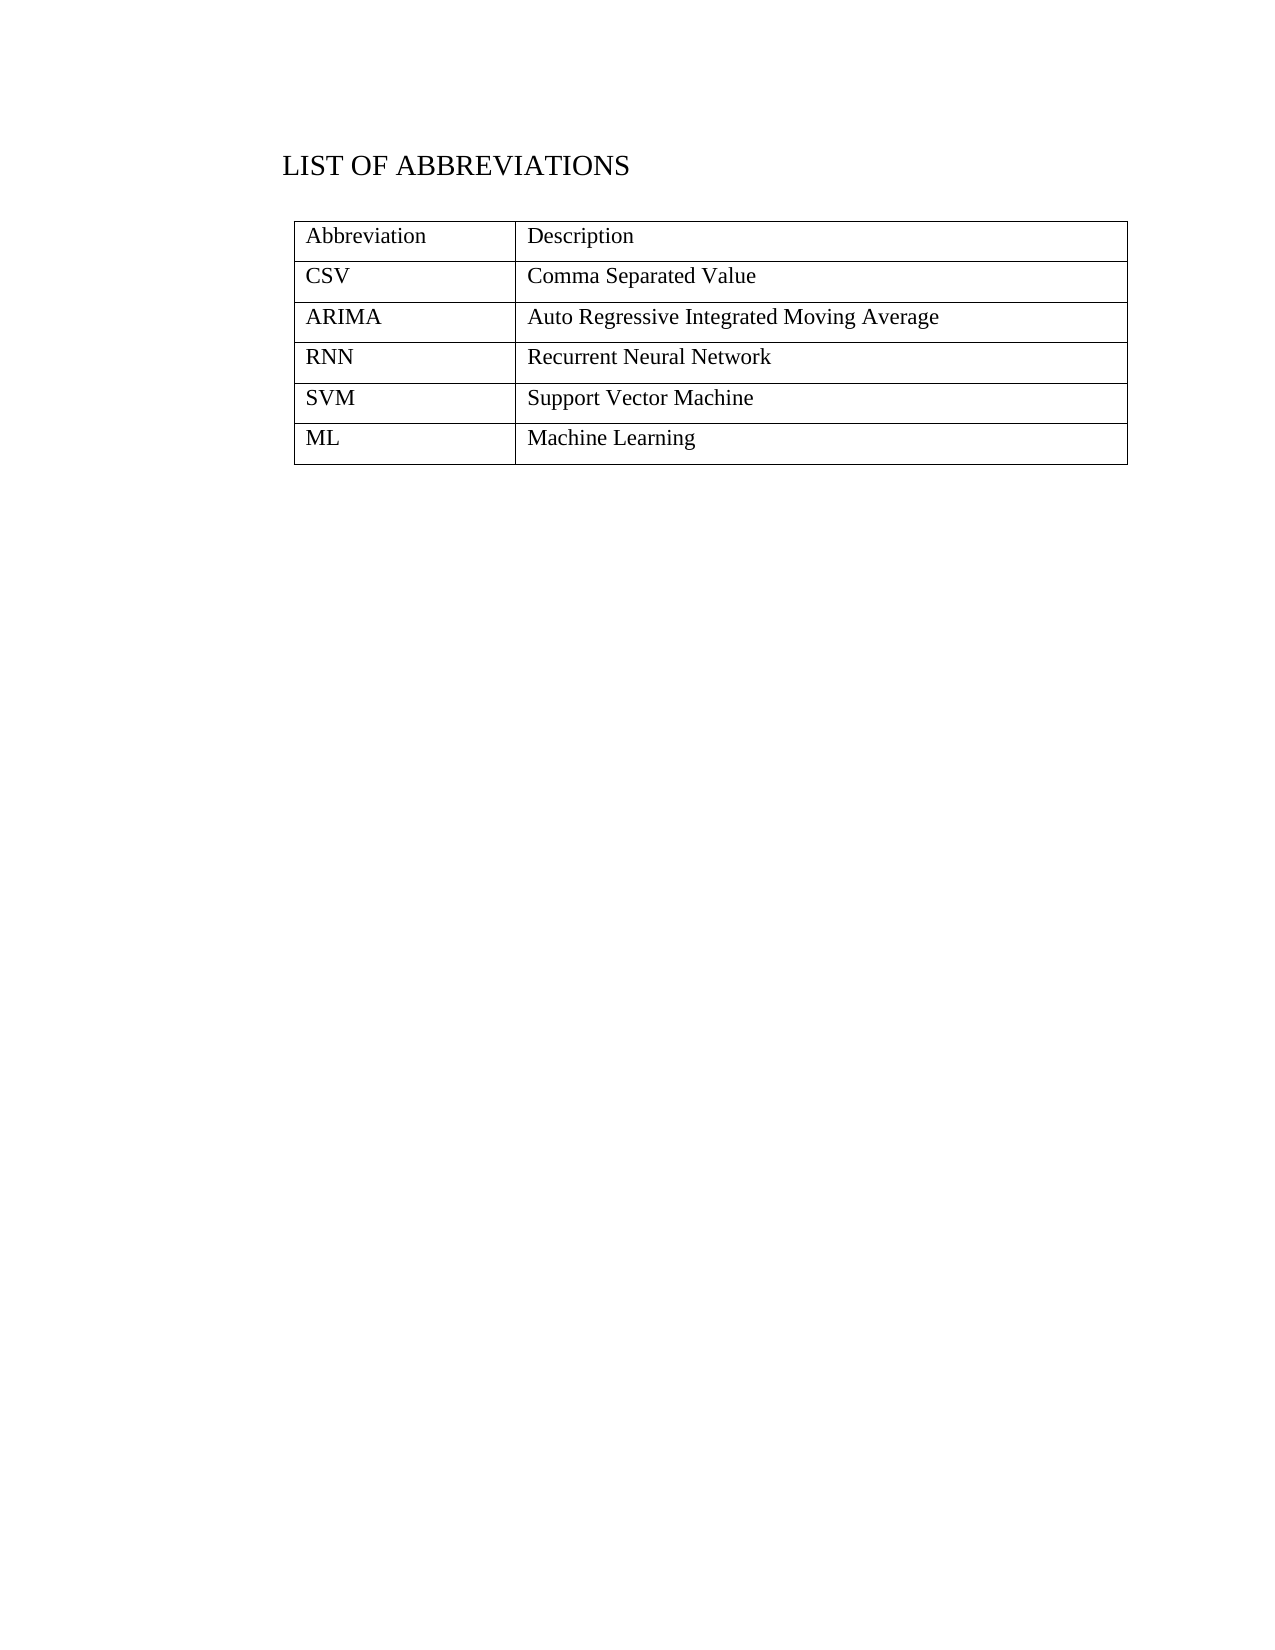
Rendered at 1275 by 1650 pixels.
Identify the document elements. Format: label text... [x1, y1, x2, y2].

table_cell RNN [295, 343, 515, 383]
table_header Abbreviation [295, 222, 515, 261]
table_cell ARIMA [295, 303, 515, 342]
table_cell Comma Separated Value [516, 262, 1127, 302]
table_cell Machine Learning [516, 424, 1127, 464]
table_cell SVM [295, 384, 515, 423]
table_cell CSV [295, 262, 515, 302]
table_cell Recurrent Neural Network [516, 343, 1127, 383]
table_header Description [516, 222, 1127, 261]
table_cell Support Vector Machine [516, 384, 1127, 423]
subtitle LIST OF ABBREVIATIONS [282, 148, 1127, 181]
table_cell ML [295, 424, 515, 464]
table_cell Auto Regressive Integrated Moving Average [516, 303, 1127, 342]
